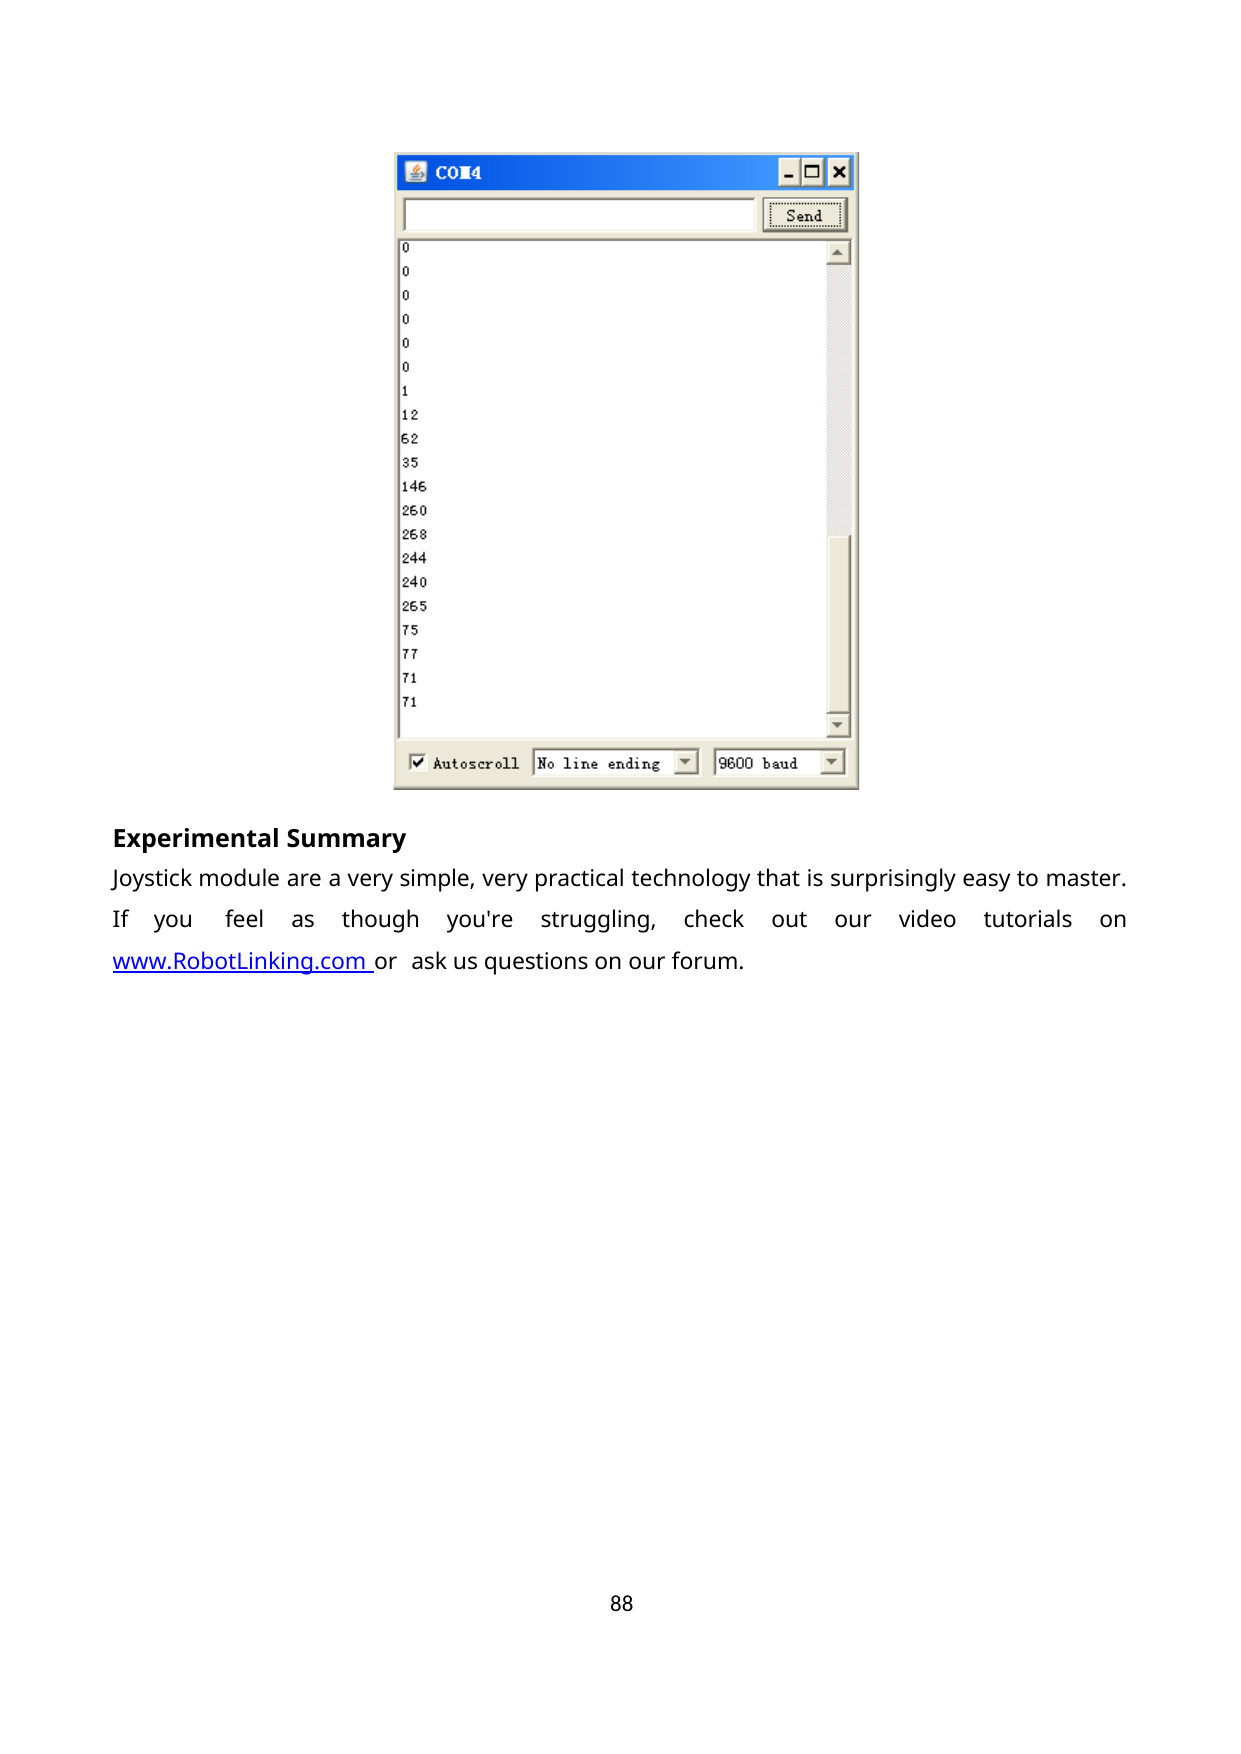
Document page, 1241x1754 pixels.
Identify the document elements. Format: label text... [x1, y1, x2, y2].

picture [393, 152, 860, 790]
text Joystick module are a very simple, very practical technology that is surprisingly easy to master. If you feel as though you're struggling, check out our video tutorials on www.RobotLinking.com or ask us questions on our forum. [112, 862, 1128, 976]
subtitle Experimental Summary [112, 821, 1140, 855]
